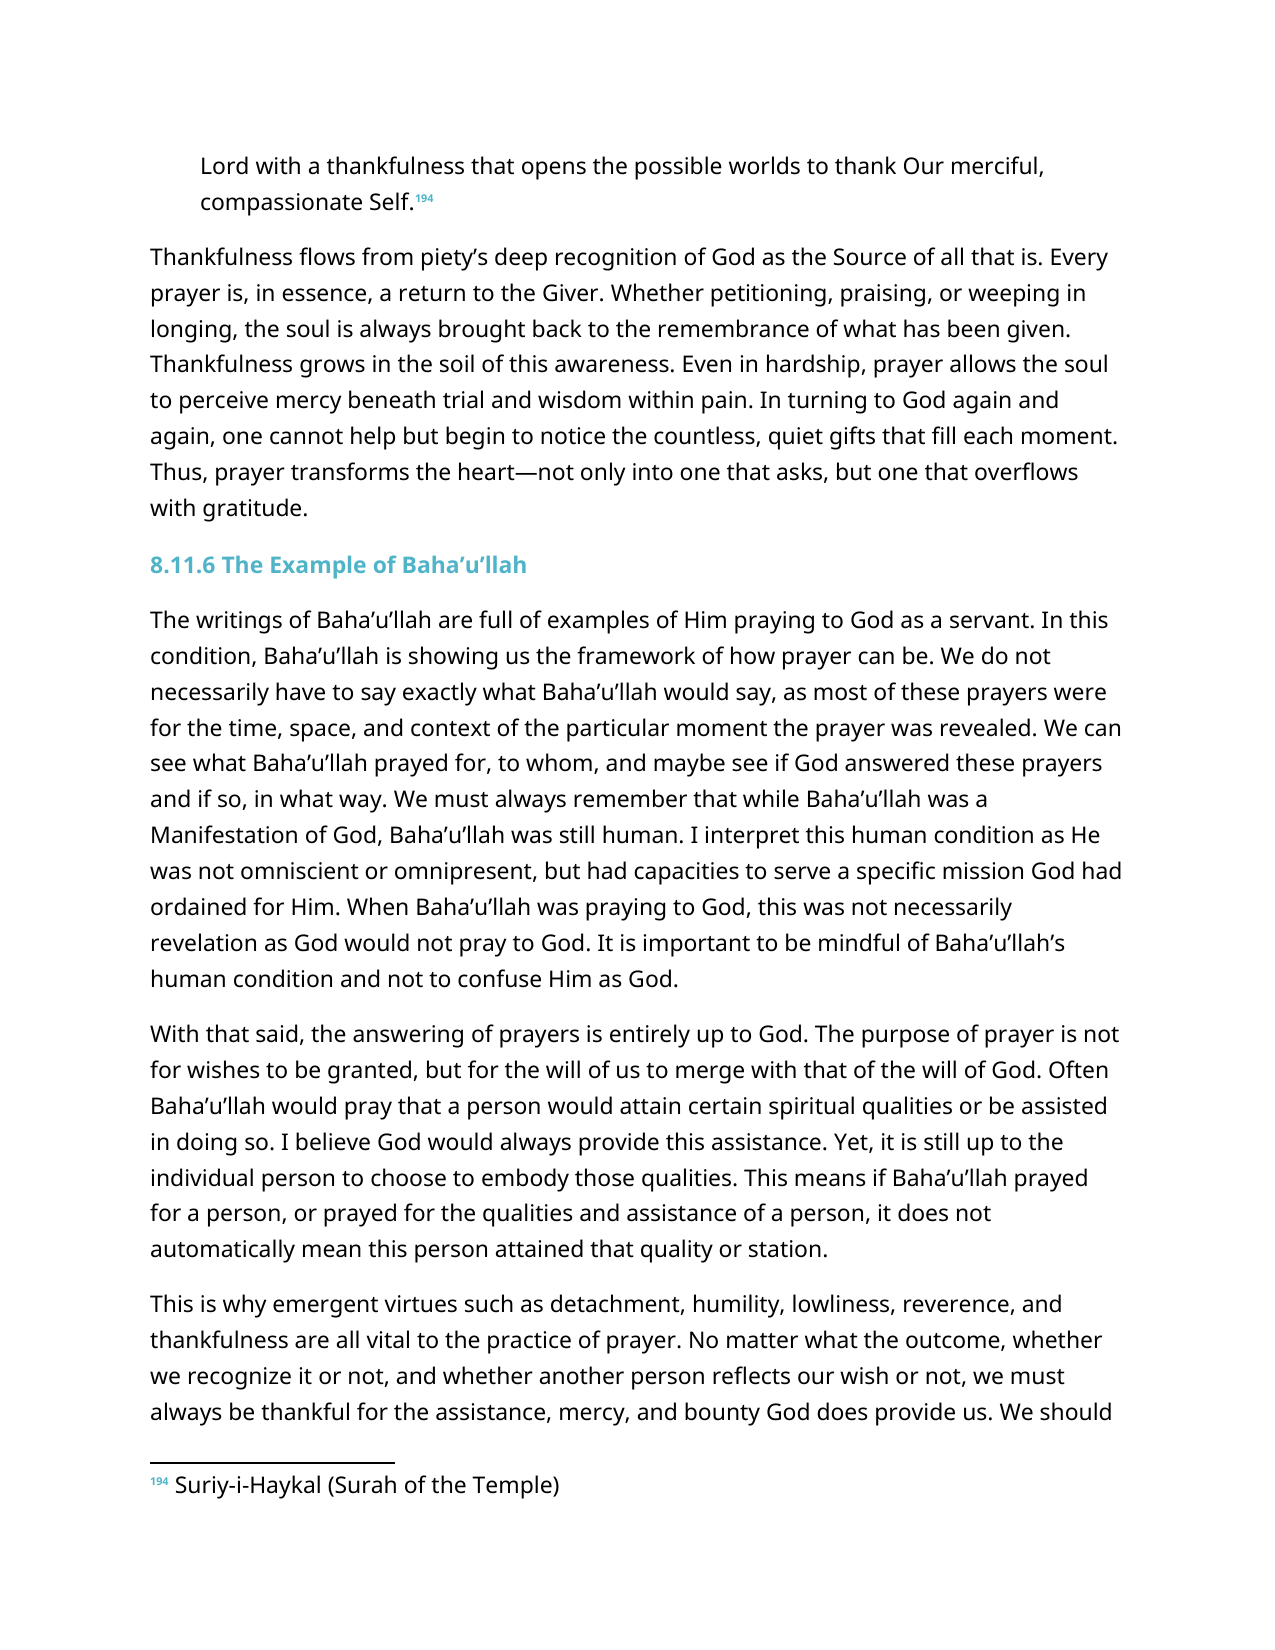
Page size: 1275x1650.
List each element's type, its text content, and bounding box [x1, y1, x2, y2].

text With that said, the answering of prayers is entirely up to God. The purpose of prayer is not for wishes to be granted, but for the will of us to merge with that of the will of God. Often Baha’u’llah would pray that a person would attain certain spiritual qualities or be assisted in doing so. I believe God would always provide this assistance. Yet, it is still up to the individual person to choose to embody those qualities. This means if Baha’u’llah prayed for a person, or prayed for the qualities and assistance of a person, it does not automatically mean this person attained that quality or station. [150, 1018, 1125, 1264]
subtitle 8.11.6 The Example of Baha’u’llah [150, 549, 1125, 580]
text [200, 150, 1075, 217]
text Thankfulness flows from piety’s deep recognition of God as the Source of all that is. Every prayer is, in essence, a return to the Giver. Whether petitioning, praising, or weeping in longing, the soul is always brought back to the remembrance of what has been given. Thankfulness grows in the soil of this awareness. Even in hardship, prayer allows the soul to perceive mercy beneath trial and wisdom within pain. In turning to God again and again, one cannot help but begin to notice the countless, quiet gifts that fill each moment. Thus, prayer transforms the heart—not only into one that asks, but one that overflows with gratitude. [150, 241, 1125, 523]
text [150, 1288, 1125, 1427]
text The writings of Baha’u’llah are full of examples of Him praying to God as a servant. In this condition, Baha’u’llah is showing us the framework of how prayer can be. We do not necessarily have to say exactly what Baha’u’llah would say, as most of these prayers were for the time, space, and context of the particular moment the prayer was revealed. We can see what Baha’u’llah prayed for, to whom, and maybe see if God answered these prayers and if so, in what way. We must always remember that while Baha’u’llah was a Manifestation of God, Baha’u’llah was still human. I interpret this human condition as He was not omniscient or omnipresent, but had capacities to serve a specific mission God had ordained for Him. When Baha’u’llah was praying to God, this was not necessarily revelation as God would not pray to God. It is important to be mindful of Baha’u’llah’s human condition and not to confuse Him as God. [150, 604, 1125, 994]
